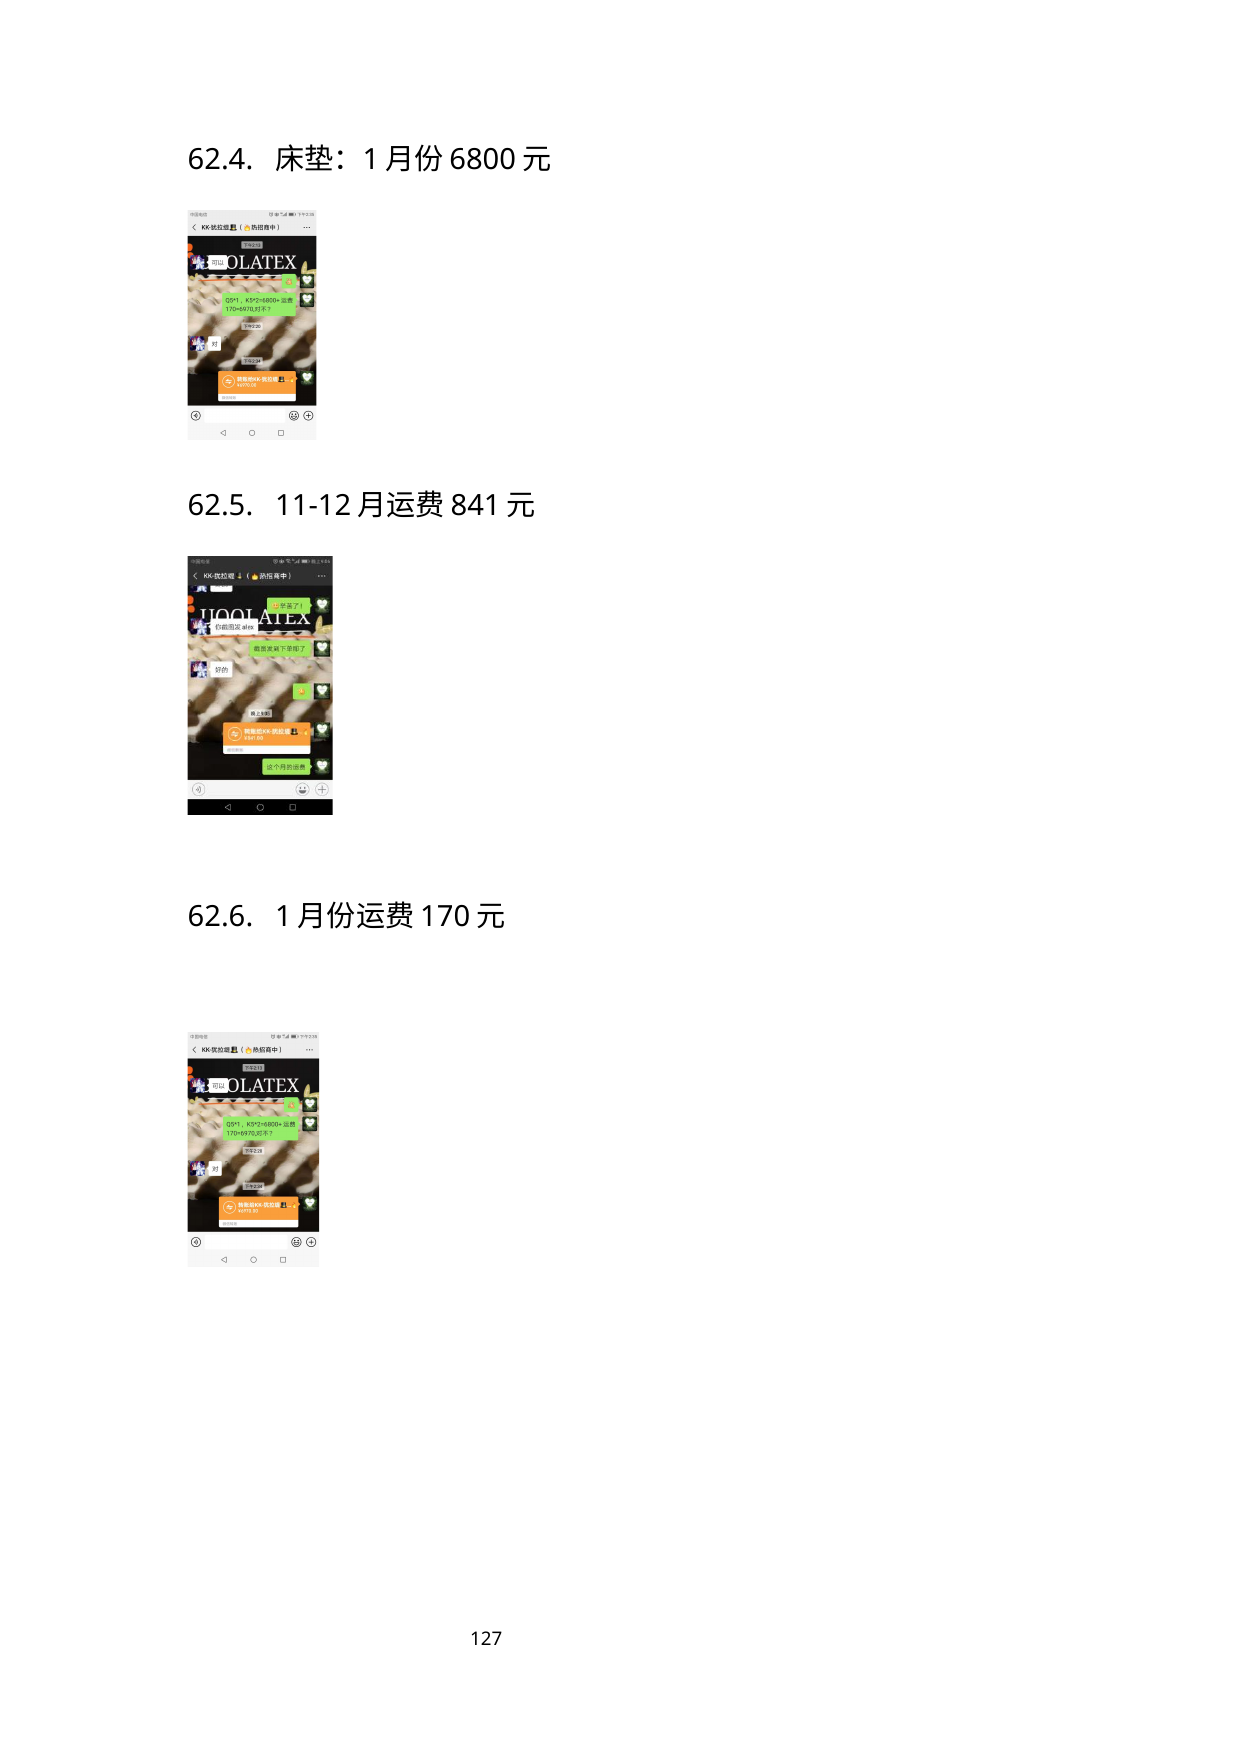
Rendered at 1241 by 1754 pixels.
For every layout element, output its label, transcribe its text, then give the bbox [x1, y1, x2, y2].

subtitle 1月份运费170元 [187, 881, 1053, 946]
subtitle 床垫：1月份6800元 [187, 124, 1053, 189]
subtitle 11-12月运费841元 [187, 470, 1053, 535]
picture [187, 210, 317, 440]
picture [187, 1032, 320, 1267]
picture [187, 556, 333, 815]
